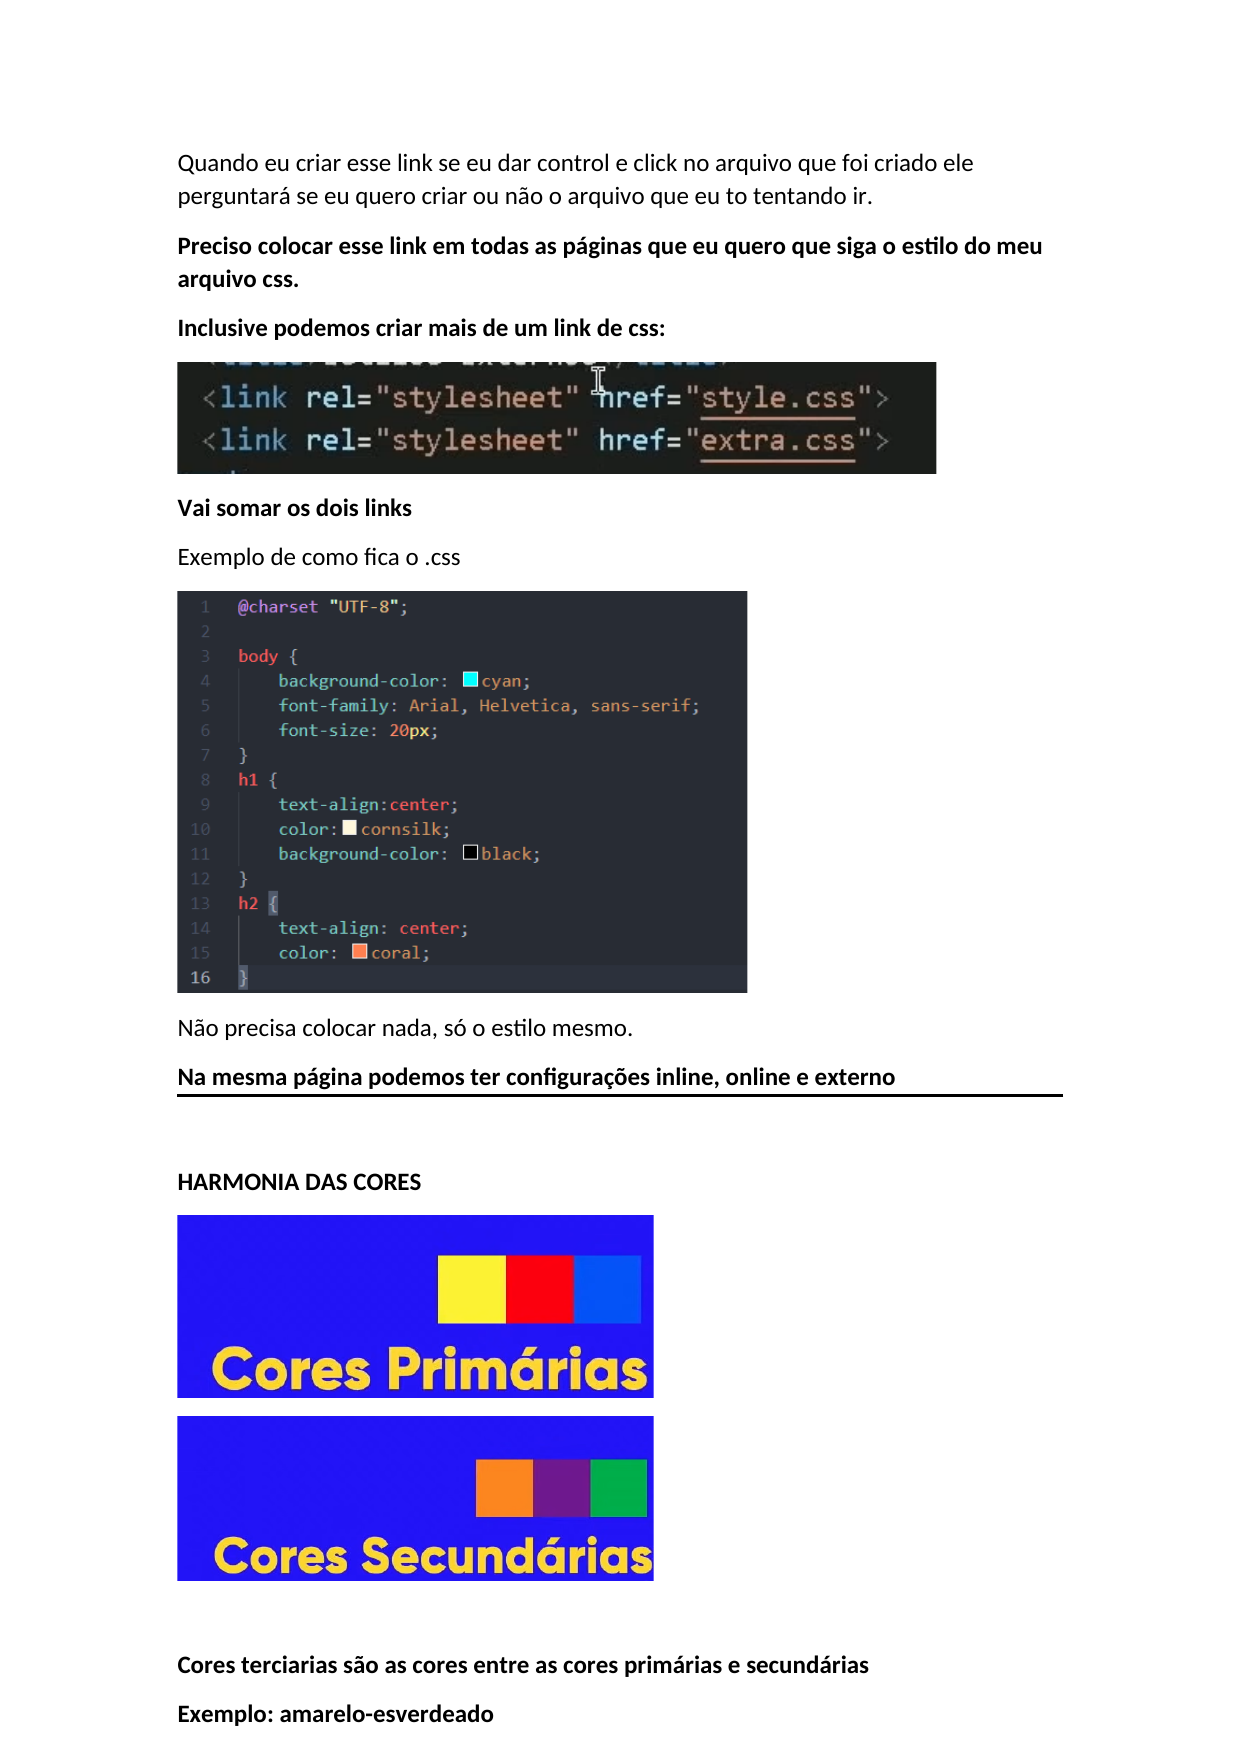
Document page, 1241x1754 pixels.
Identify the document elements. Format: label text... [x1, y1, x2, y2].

text Exemplo de como fica o .css [177, 542, 1063, 572]
text Quando eu criar esse link se eu dar control e click no arquivo que foi criado ele perguntará se eu quero criar ou não o arquivo que eu to tentando ir. [177, 148, 1063, 211]
text Preciso colocar esse link em todas as páginas que eu quero que siga o estilo do meu arquivo css. [177, 230, 1063, 293]
text Na mesma página podemos ter configurações inline, online e externo [177, 1061, 1063, 1094]
picture [177, 591, 748, 993]
text Inclusive podemos criar mais de um link de css: [177, 313, 1063, 343]
text Vai somar os dois links [177, 492, 1063, 522]
picture [177, 1215, 654, 1398]
text Cores terciarias são as cores entre as cores primárias e secundárias [177, 1649, 1063, 1679]
picture [177, 1416, 654, 1581]
picture [177, 362, 937, 474]
text Não precisa colocar nada, só o estilo mesmo. [177, 1012, 1063, 1042]
text Exemplo: amarelo-esverdeado [177, 1699, 1063, 1729]
text HARMONIA DAS CORES [177, 1166, 1063, 1196]
